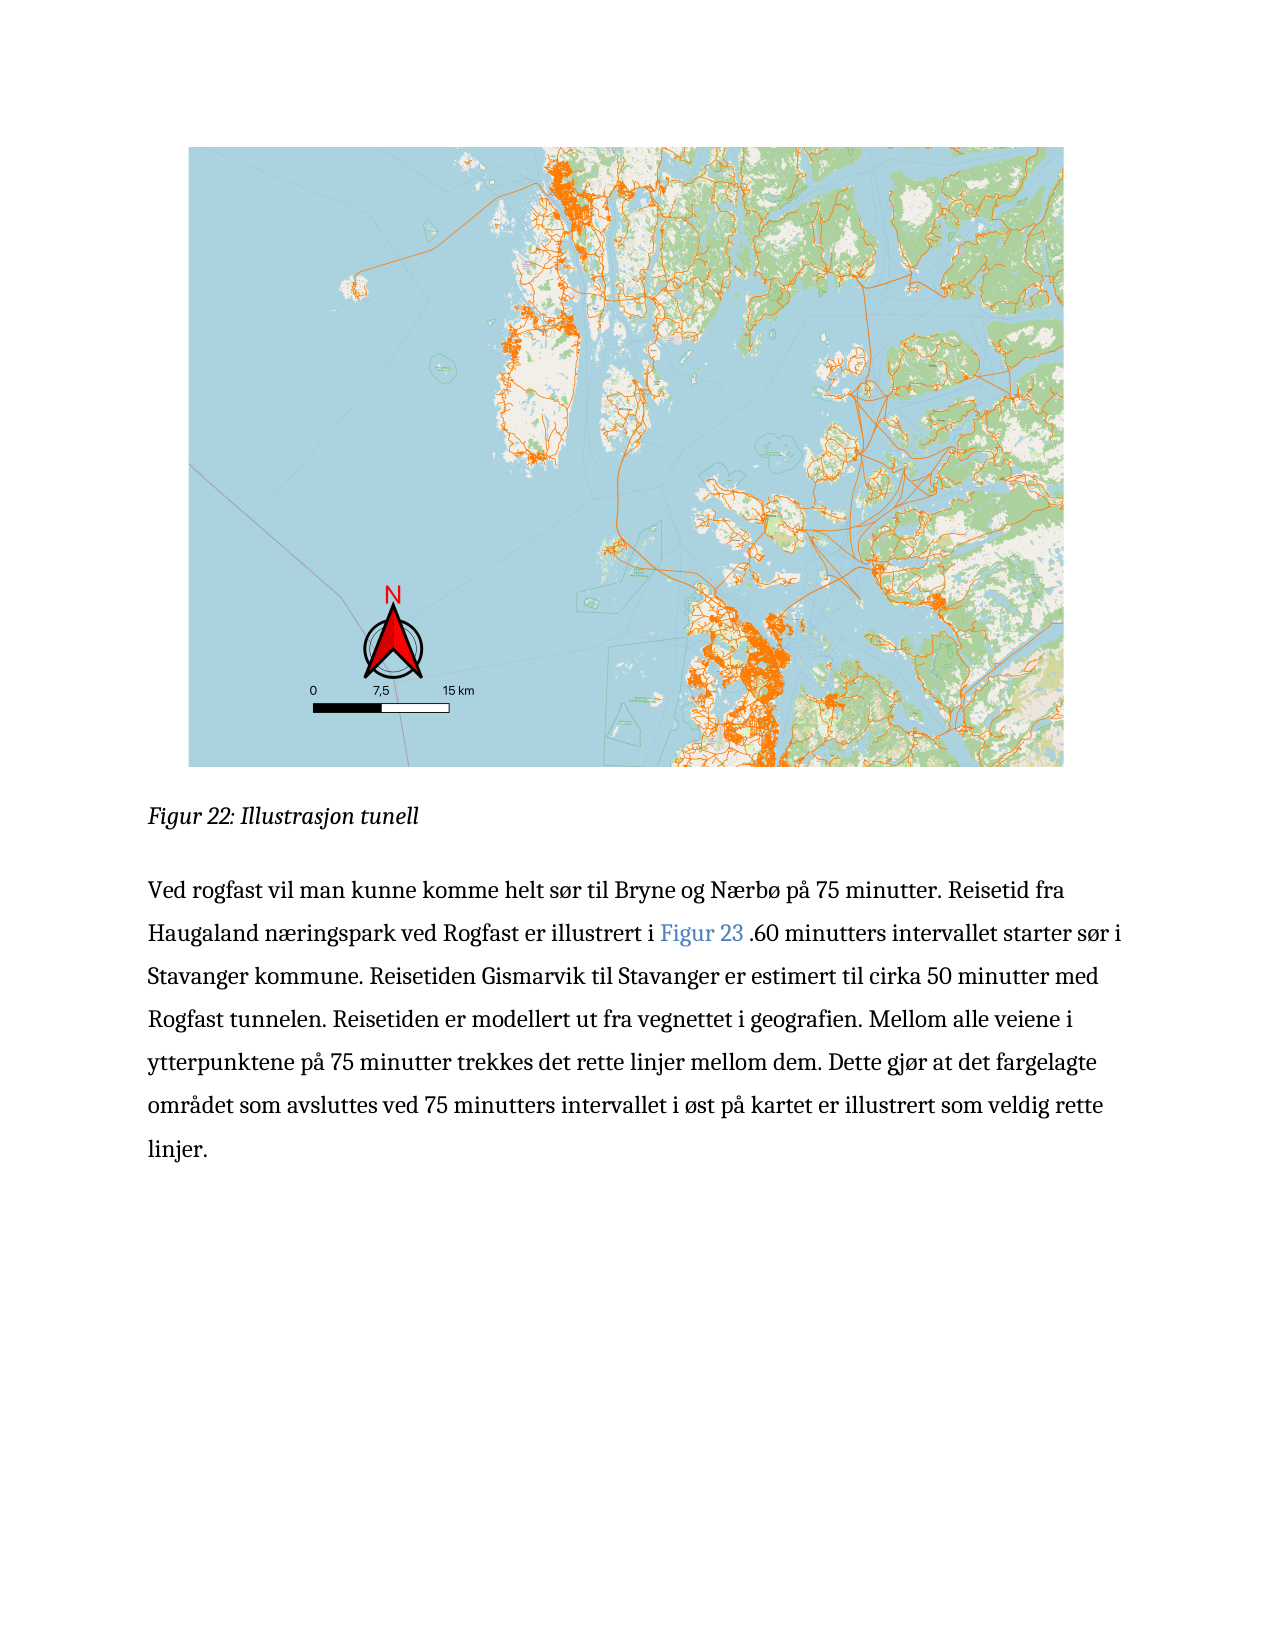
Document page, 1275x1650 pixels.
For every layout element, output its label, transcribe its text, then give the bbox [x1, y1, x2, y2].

table_header Figur 22: Illustrasjon tunell [136, 148, 1116, 857]
text Ved rogfast vil man kunne komme helt sør til Bryne og Nærbø på 75 minutter. Reisetid fra Haugaland næringspark ved Rogfast er illustrert i Figur 23 .60 minutters intervallet starter sør i Stavanger kommune. Reisetiden Gismarvik til Stavanger er estimert til cirka 50 minutter med Rogfast tunnelen. Reisetiden er modellert ut fra vegnettet i geografien. Mellom alle veiene i ytterpunktene på 75 minutter trekkes det rette linjer mellom dem. Dette gjør at det fargelagte området som avsluttes ved 75 minutters intervallet i øst på kartet er illustrert som veldig rette linjer. [148, 876, 1127, 1163]
picture [188, 147, 1064, 767]
